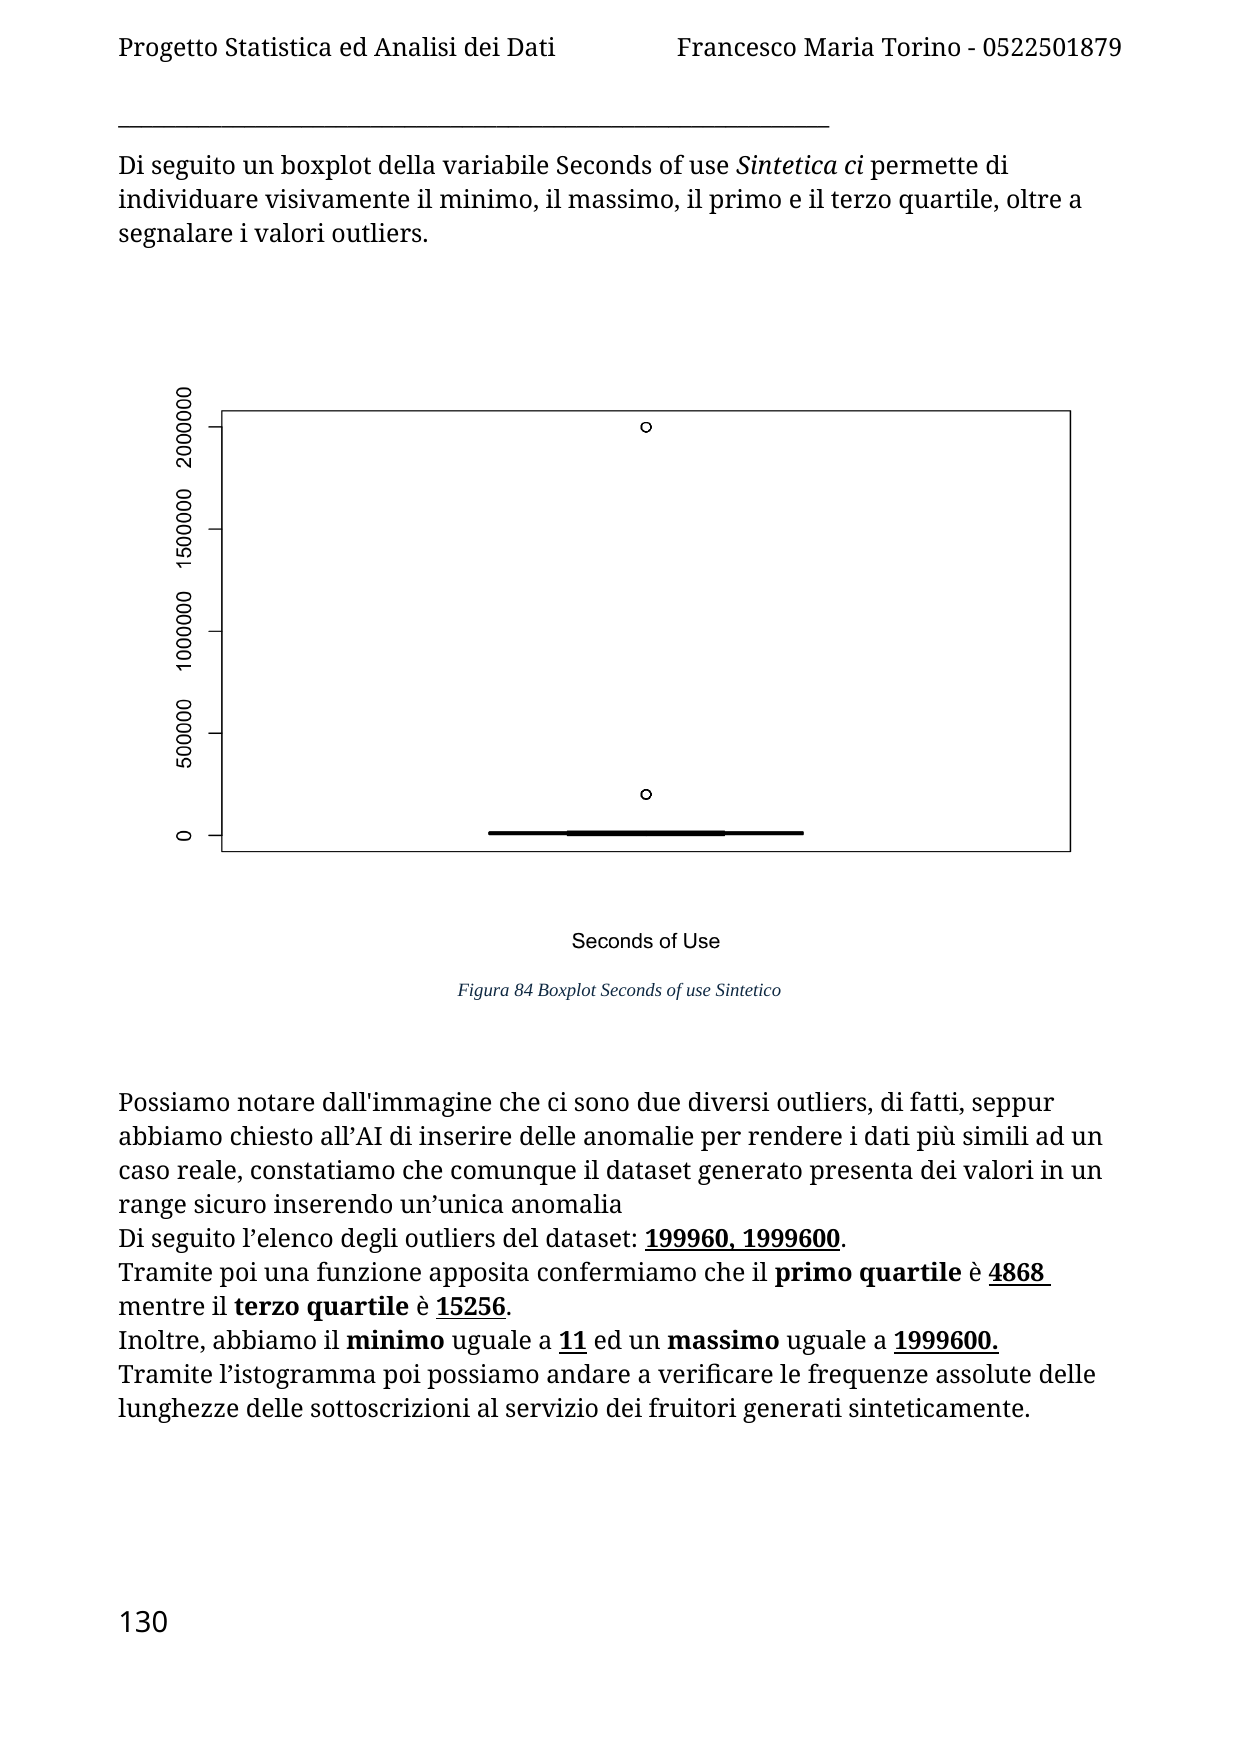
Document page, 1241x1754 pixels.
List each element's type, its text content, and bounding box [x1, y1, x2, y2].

text Figura 84 Boxplot Seconds of use Sintetico [118, 980, 1122, 1001]
picture [118, 307, 1123, 980]
text Tramite l’istogramma poi possiamo andare a verificare le frequenze assolute delle lunghezze delle sottoscrizioni al servizio dei fruitori generati sinteticamente. [118, 1357, 1122, 1425]
text Inoltre, abbiamo il minimo uguale a 11 ed un massimo uguale a 1999600. [118, 1323, 1122, 1357]
text Di seguito l’elenco degli outliers del dataset: 199960, 1999600. [118, 1221, 1122, 1255]
text Tramite poi una funzione apposita confermiamo che il primo quartile è 4868 mentre il terzo quartile è 15256. [118, 1255, 1122, 1323]
text Possiamo notare dall'immagine che ci sono due diversi outliers, di fatti, seppur abbiamo chiesto all’AI di inserire delle anomalie per rendere i dati più simili ad un caso reale, constatiamo che comunque il dataset generato presenta dei valori in un range sicuro inserendo un’unica anomalia [118, 1084, 1122, 1221]
text Di seguito un boxplot della variabile Seconds of use Sintetica ci permette di individuare visivamente il minimo, il massimo, il primo e il terzo quartile, oltre a segnalare i valori outliers. [118, 148, 1122, 250]
